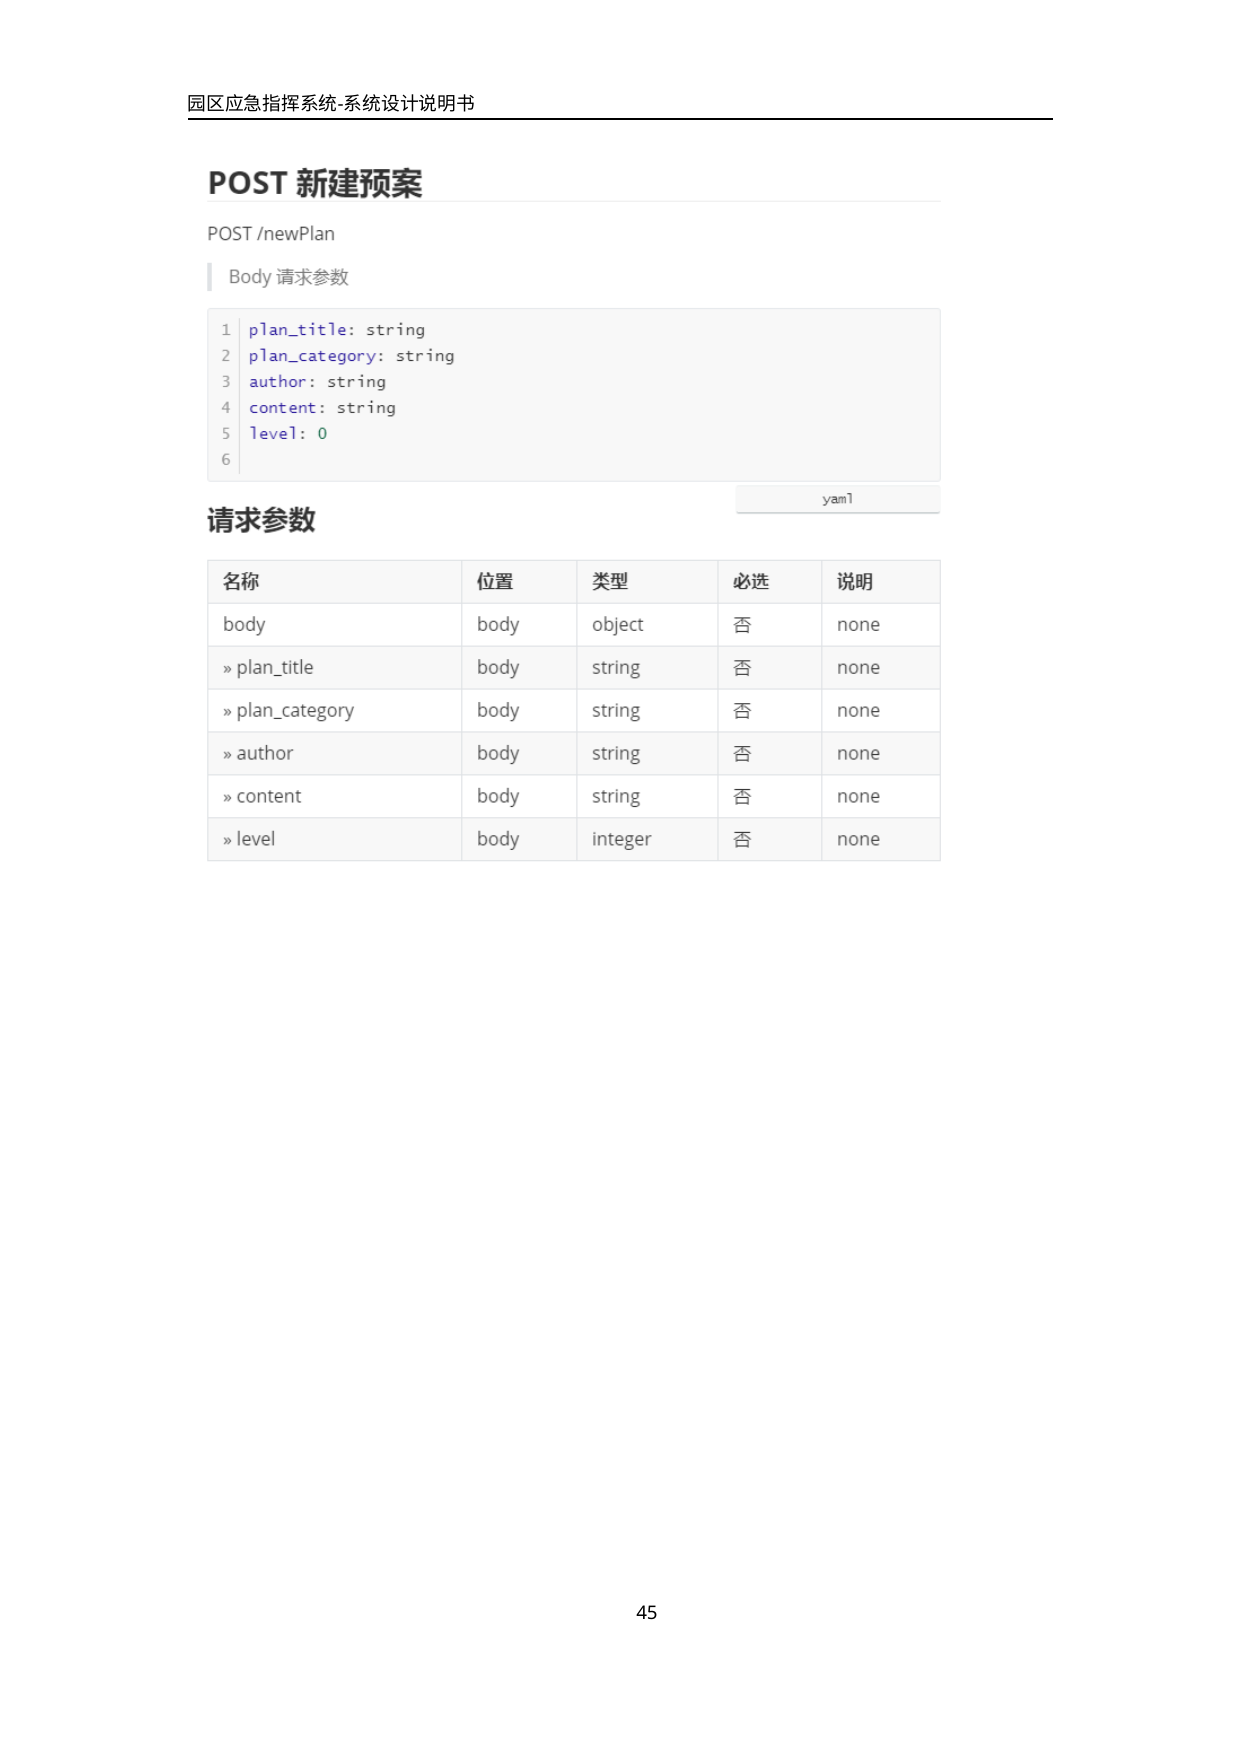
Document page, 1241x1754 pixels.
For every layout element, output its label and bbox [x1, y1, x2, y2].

picture [187, 159, 959, 869]
